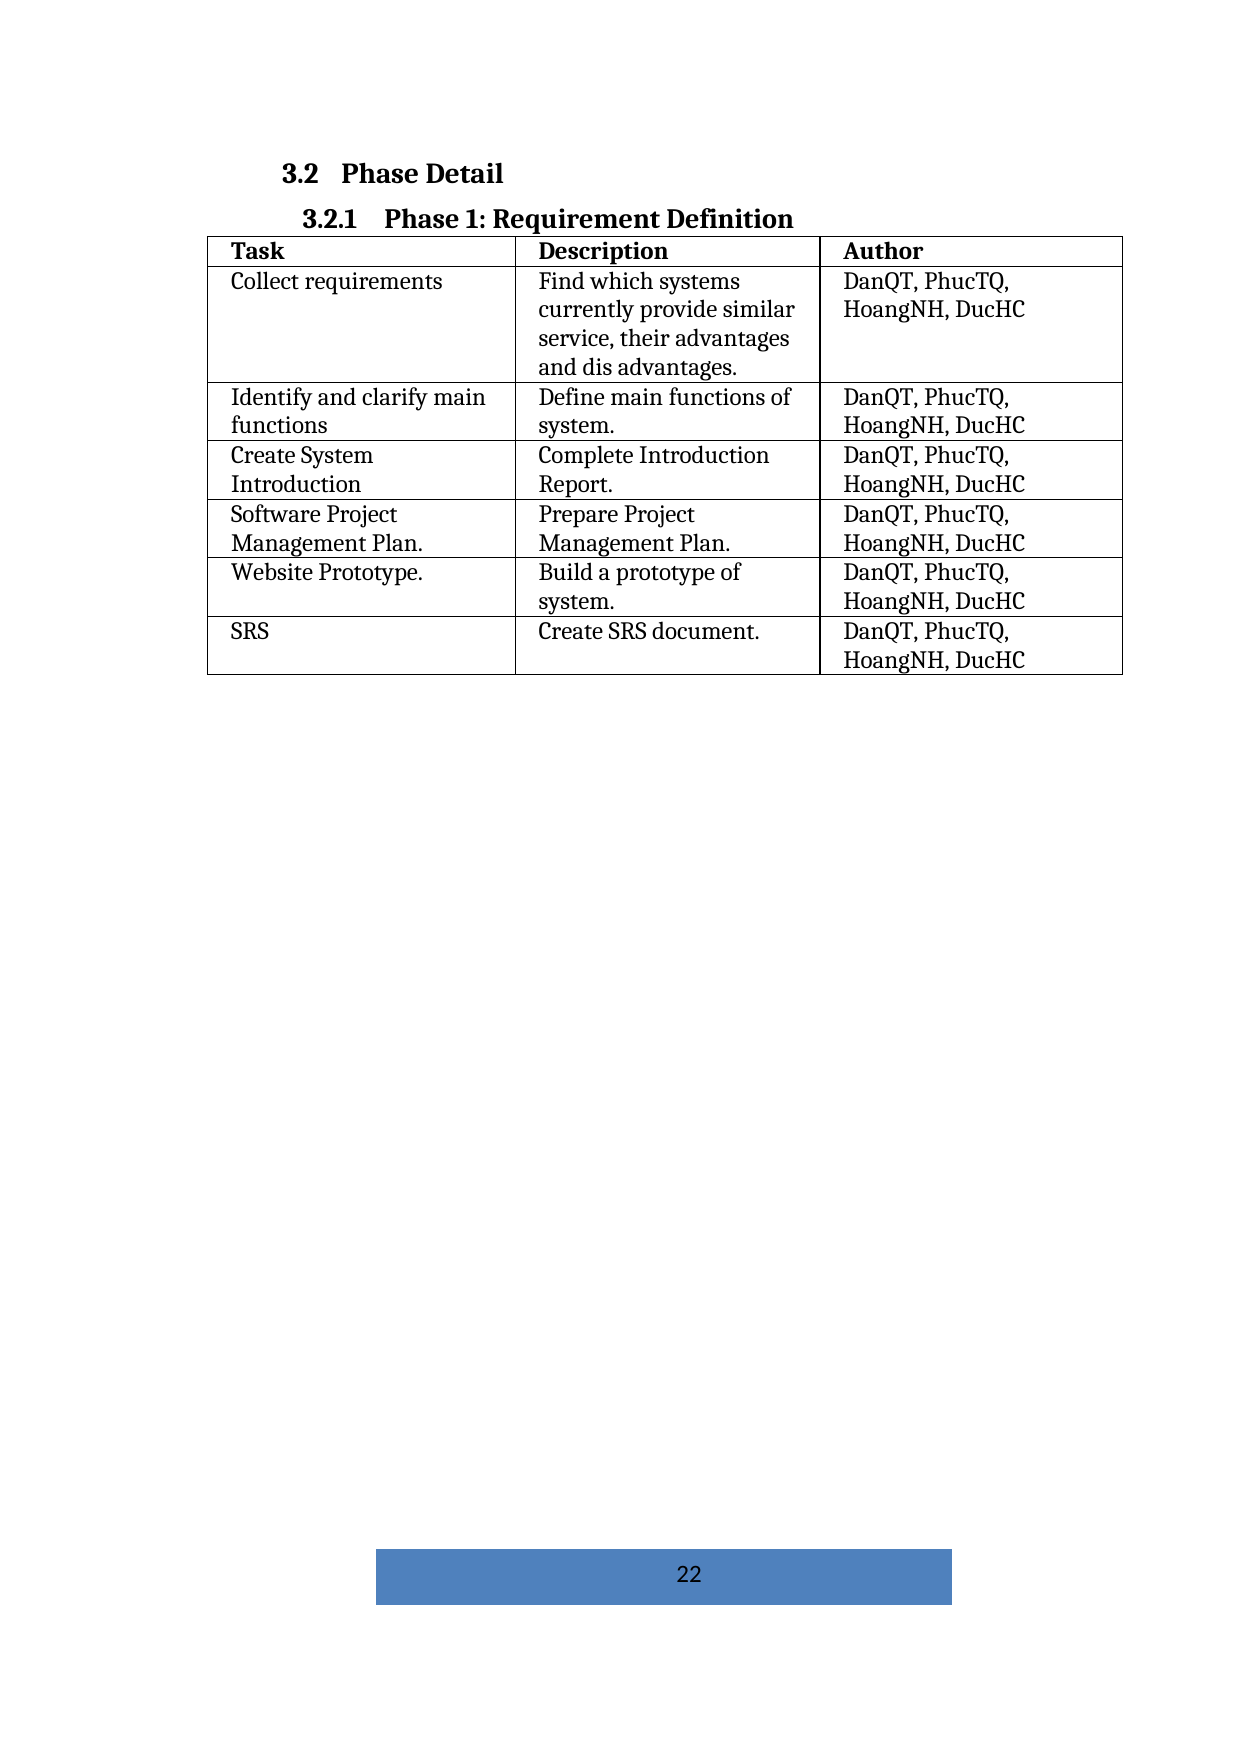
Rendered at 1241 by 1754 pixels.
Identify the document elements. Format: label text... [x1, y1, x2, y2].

table_cell DanQT, PhucTQ, HoangNH, DucHC [821, 500, 1122, 557]
table_cell Create SRS document. [516, 617, 819, 674]
table_cell Find which systems currently provide similar service, their advantages and dis advantages. [516, 267, 819, 382]
subtitle Phase Detail [282, 157, 1122, 191]
table_cell Complete Introduction Report. [516, 441, 819, 499]
table_cell DanQT, PhucTQ, HoangNH, DucHC [821, 441, 1122, 499]
table_cell DanQT, PhucTQ, HoangNH, DucHC [821, 617, 1122, 674]
table_cell Prepare Project Management Plan. [516, 500, 819, 557]
table_header Author [821, 237, 1122, 266]
table_header Description [516, 237, 819, 266]
table_cell Identify and clarify main functions [208, 383, 515, 440]
table_cell DanQT, PhucTQ, HoangNH, DucHC [821, 383, 1122, 440]
table_cell DanQT, PhucTQ, HoangNH, DucHC [821, 267, 1122, 382]
table_cell Define main functions of system. [516, 383, 819, 440]
table_cell Build a prototype of system. [516, 558, 819, 616]
table_cell Software Project Management Plan. [208, 500, 515, 557]
table_cell DanQT, PhucTQ, HoangNH, DucHC [821, 558, 1122, 616]
table_cell Website Prototype. [208, 558, 515, 616]
table_cell Create System Introduction [208, 441, 515, 499]
table_cell SRS [208, 617, 515, 674]
table_cell Collect requirements [208, 267, 515, 382]
subtitle Phase 1: Requirement Definition [303, 203, 1122, 236]
table_header Task [208, 237, 515, 266]
